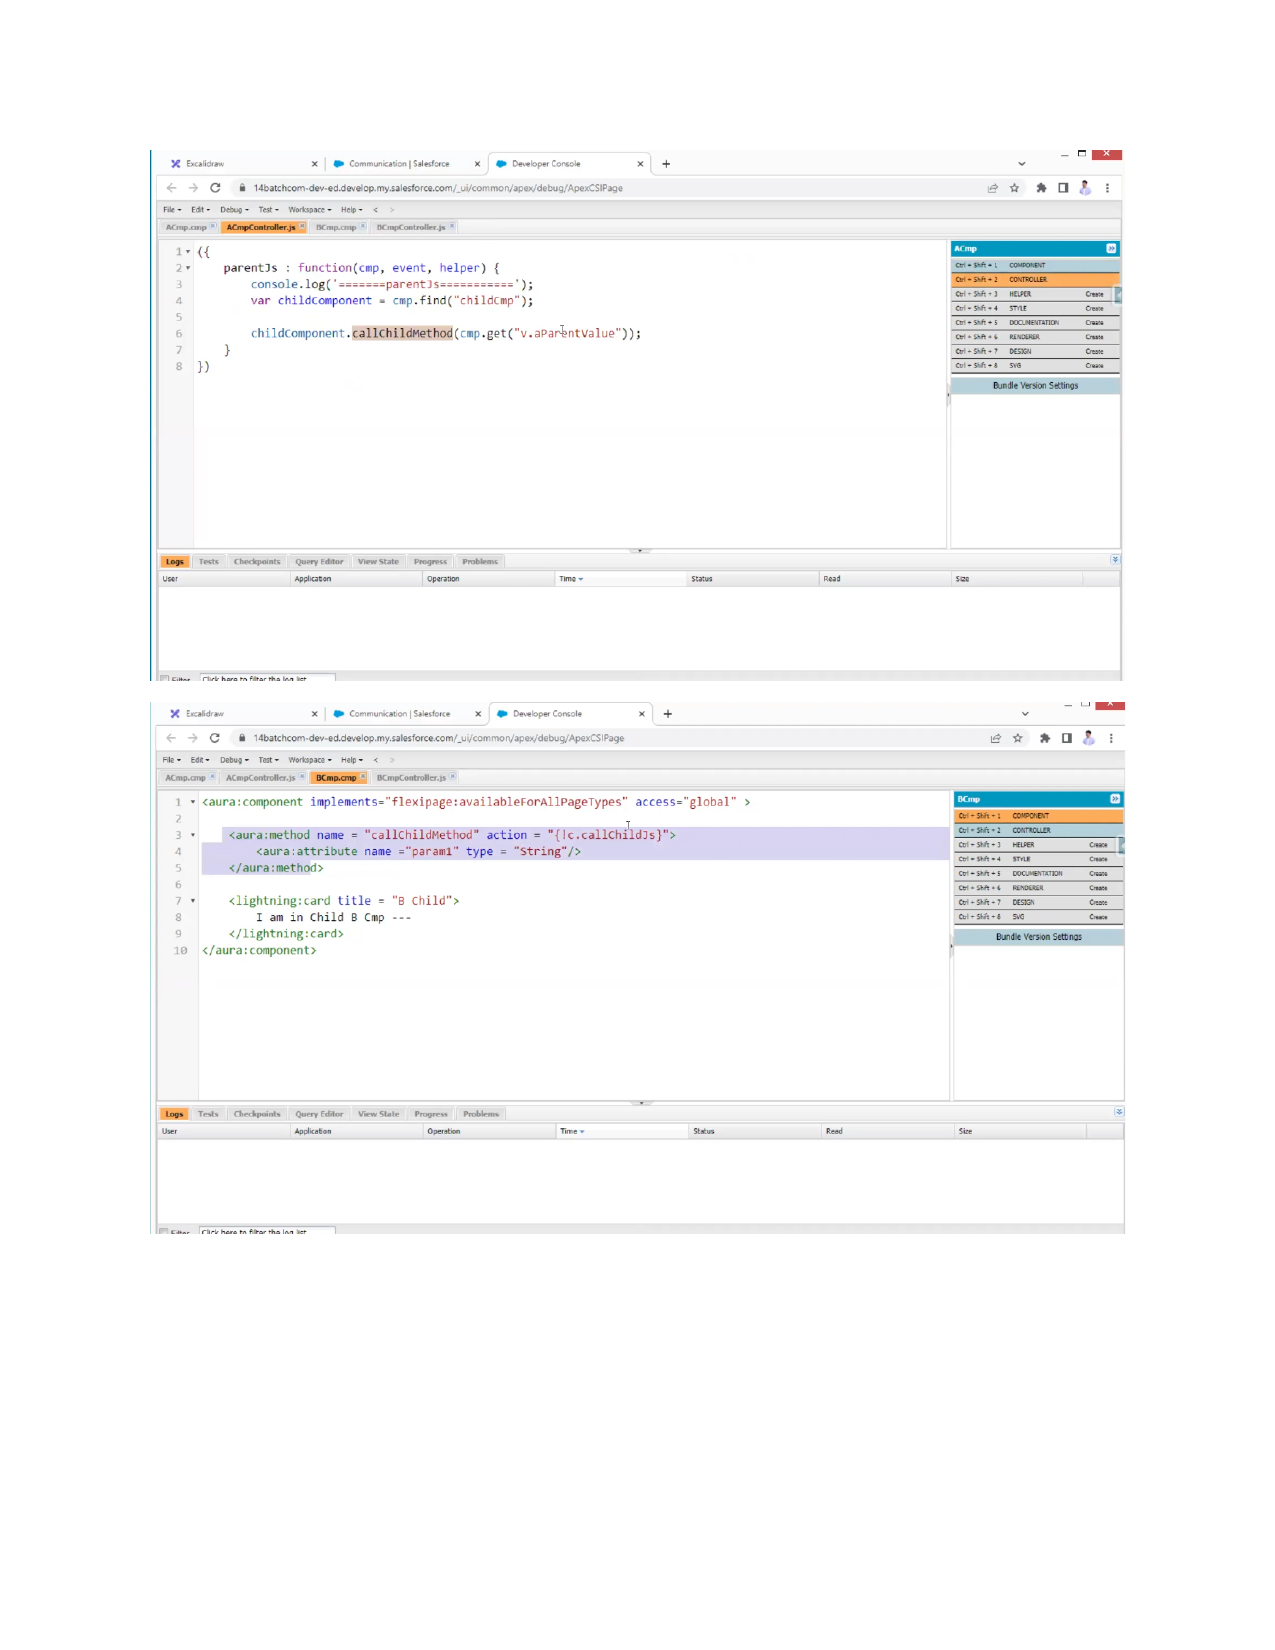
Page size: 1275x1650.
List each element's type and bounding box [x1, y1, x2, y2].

picture [150, 702, 1125, 1234]
picture [150, 150, 1125, 681]
